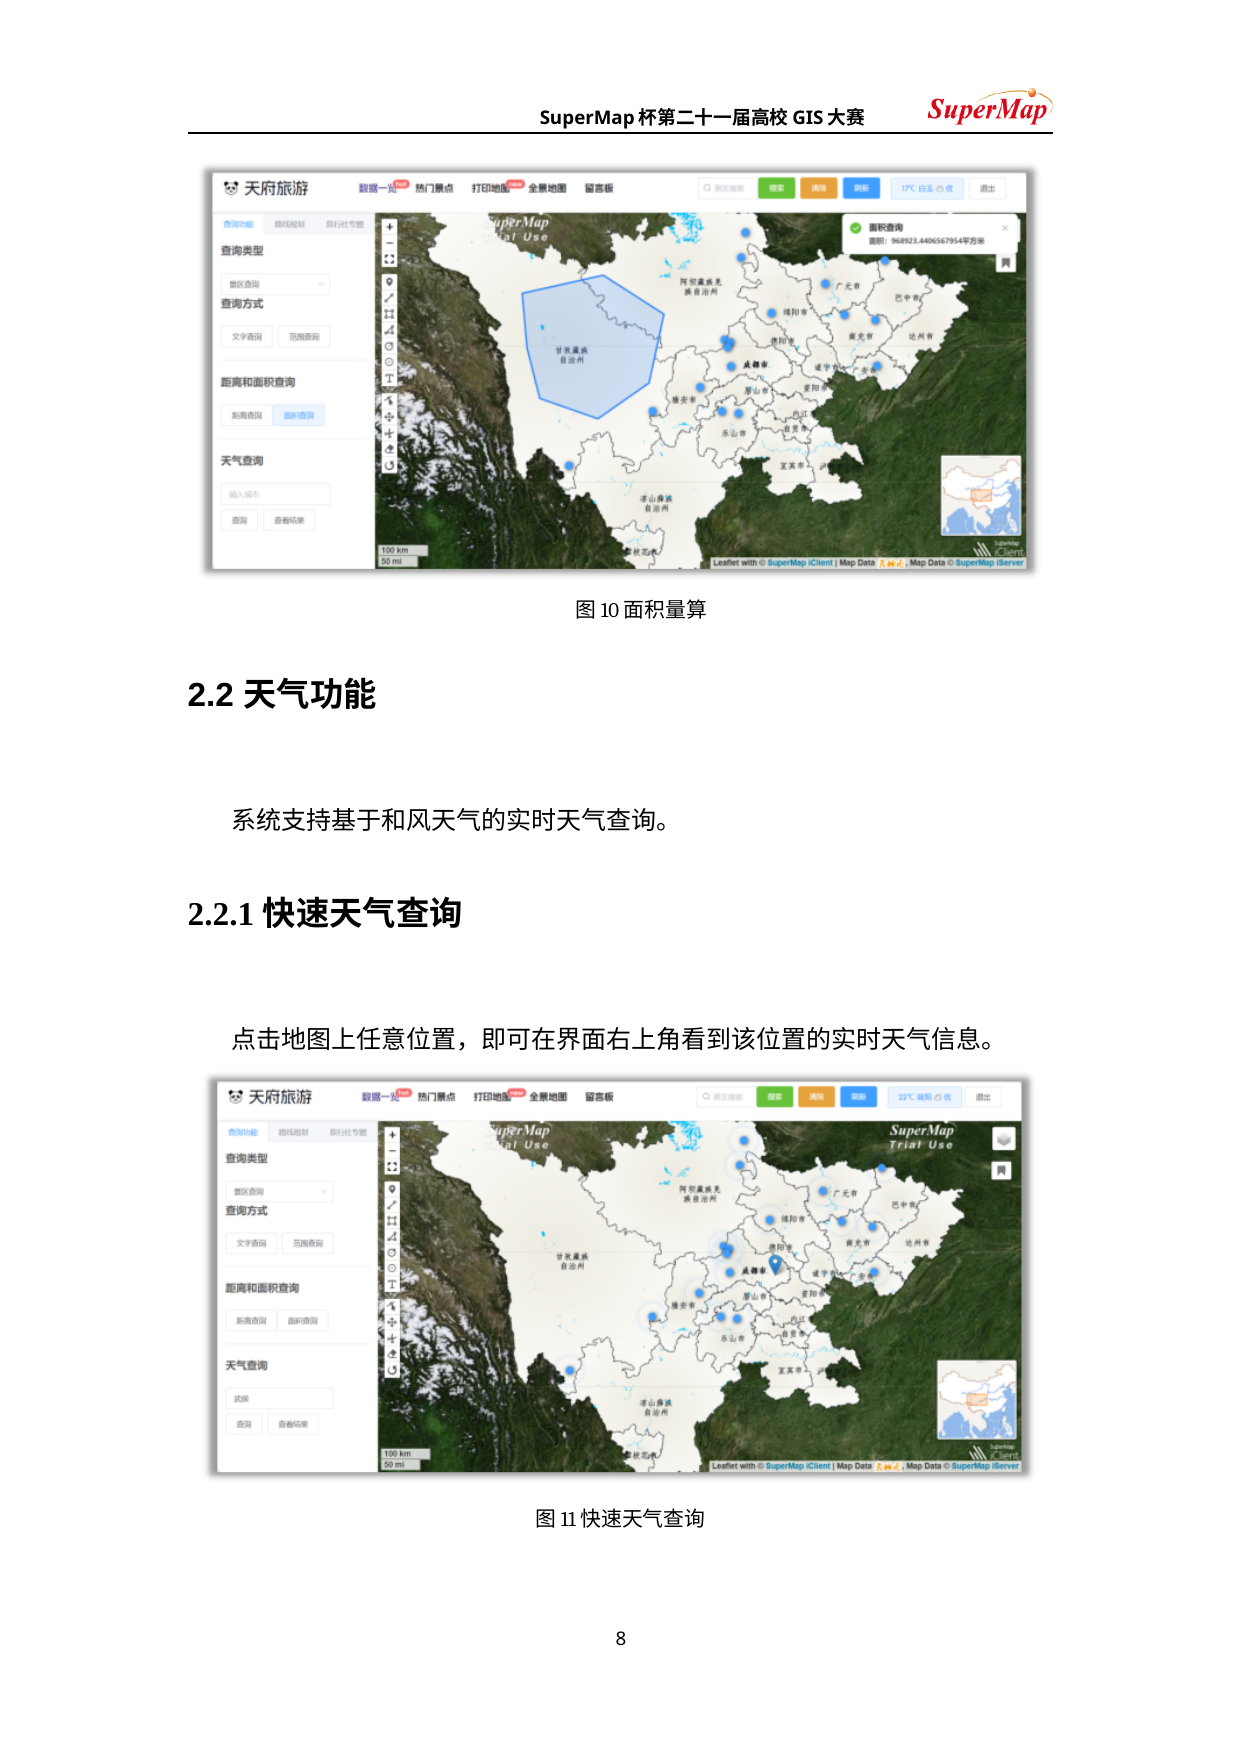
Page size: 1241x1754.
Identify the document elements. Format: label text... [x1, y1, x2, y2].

subtitle 2.2 天气功能 [187, 660, 1053, 725]
subtitle 2.2.1 快速天气查询 [187, 878, 1053, 943]
text 图 11 快速天气查询 [187, 1501, 1053, 1533]
picture [927, 88, 1053, 125]
text 图 10 面积量算 [187, 593, 1053, 625]
text 系统支持基于和风天气的实时天气查询。 [187, 786, 1053, 851]
picture [196, 162, 1044, 582]
text 点击地图上任意位置，即可在界面右上角看到该位置的实时天气信息。 [187, 1005, 1053, 1070]
picture [202, 1070, 1039, 1485]
